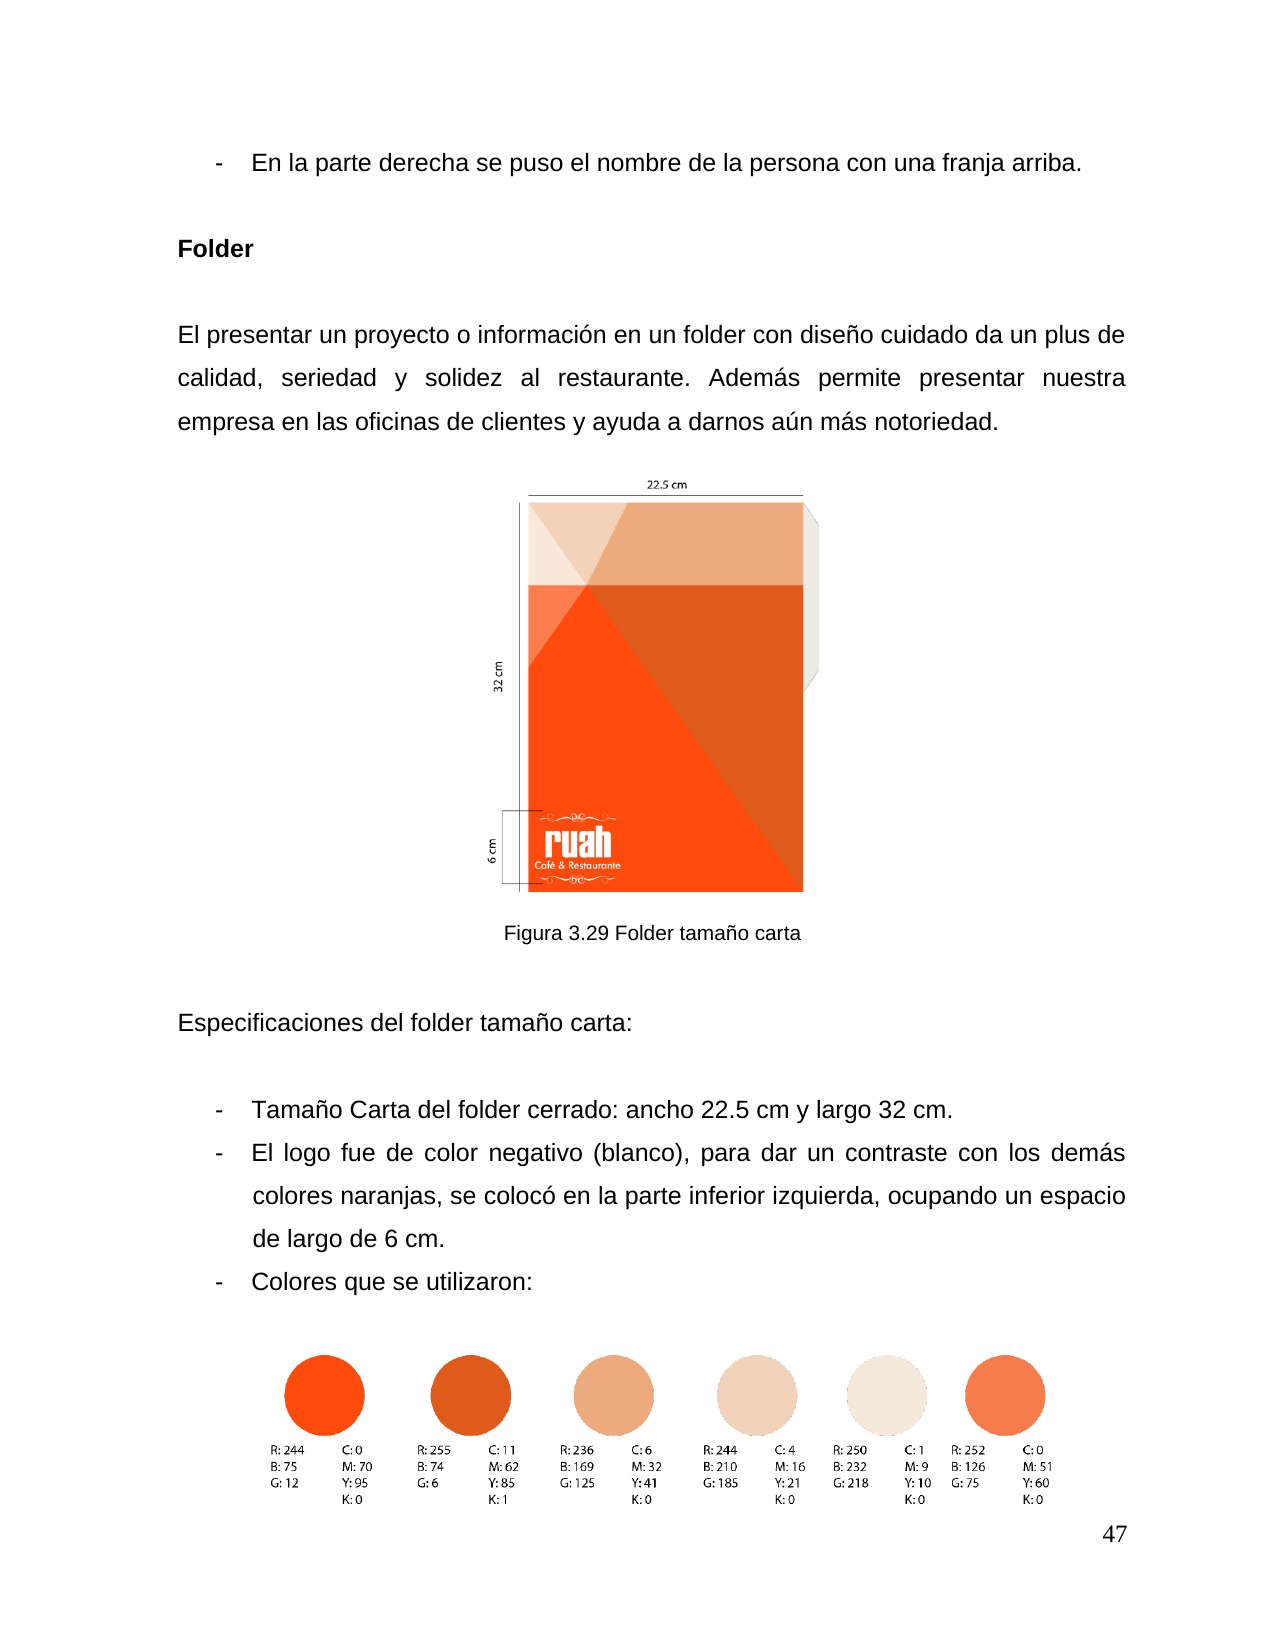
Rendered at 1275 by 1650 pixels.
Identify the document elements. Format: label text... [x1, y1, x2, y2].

list El logo fue de color negativo (blanco), para dar un contraste con los demás colores naranjas, se colocó en la parte inferior izquierda, ocupando un espacio de largo de 6 cm. [215, 1138, 1127, 1253]
list Colores que se utilizaron: [215, 1267, 1127, 1296]
picture [485, 478, 819, 892]
text Folder [177, 234, 1127, 263]
list Tamaño Carta del folder cerrado: ancho 22.5 cm y largo 32 cm. [215, 1095, 1127, 1123]
list En la parte derecha se puso el nombre de la persona con una franja arriba. [215, 148, 1127, 176]
text Especificaciones del folder tamaño carta: [177, 1008, 1127, 1037]
text El presentar un proyecto o información en un folder con diseño cuidado da un plus de calidad, seriedad y solidez al restaurante. Además permite presentar nuestra empresa en las oficinas de clientes y ayuda a darnos aún más notoriedad. [177, 320, 1127, 435]
picture [270, 1355, 1053, 1507]
